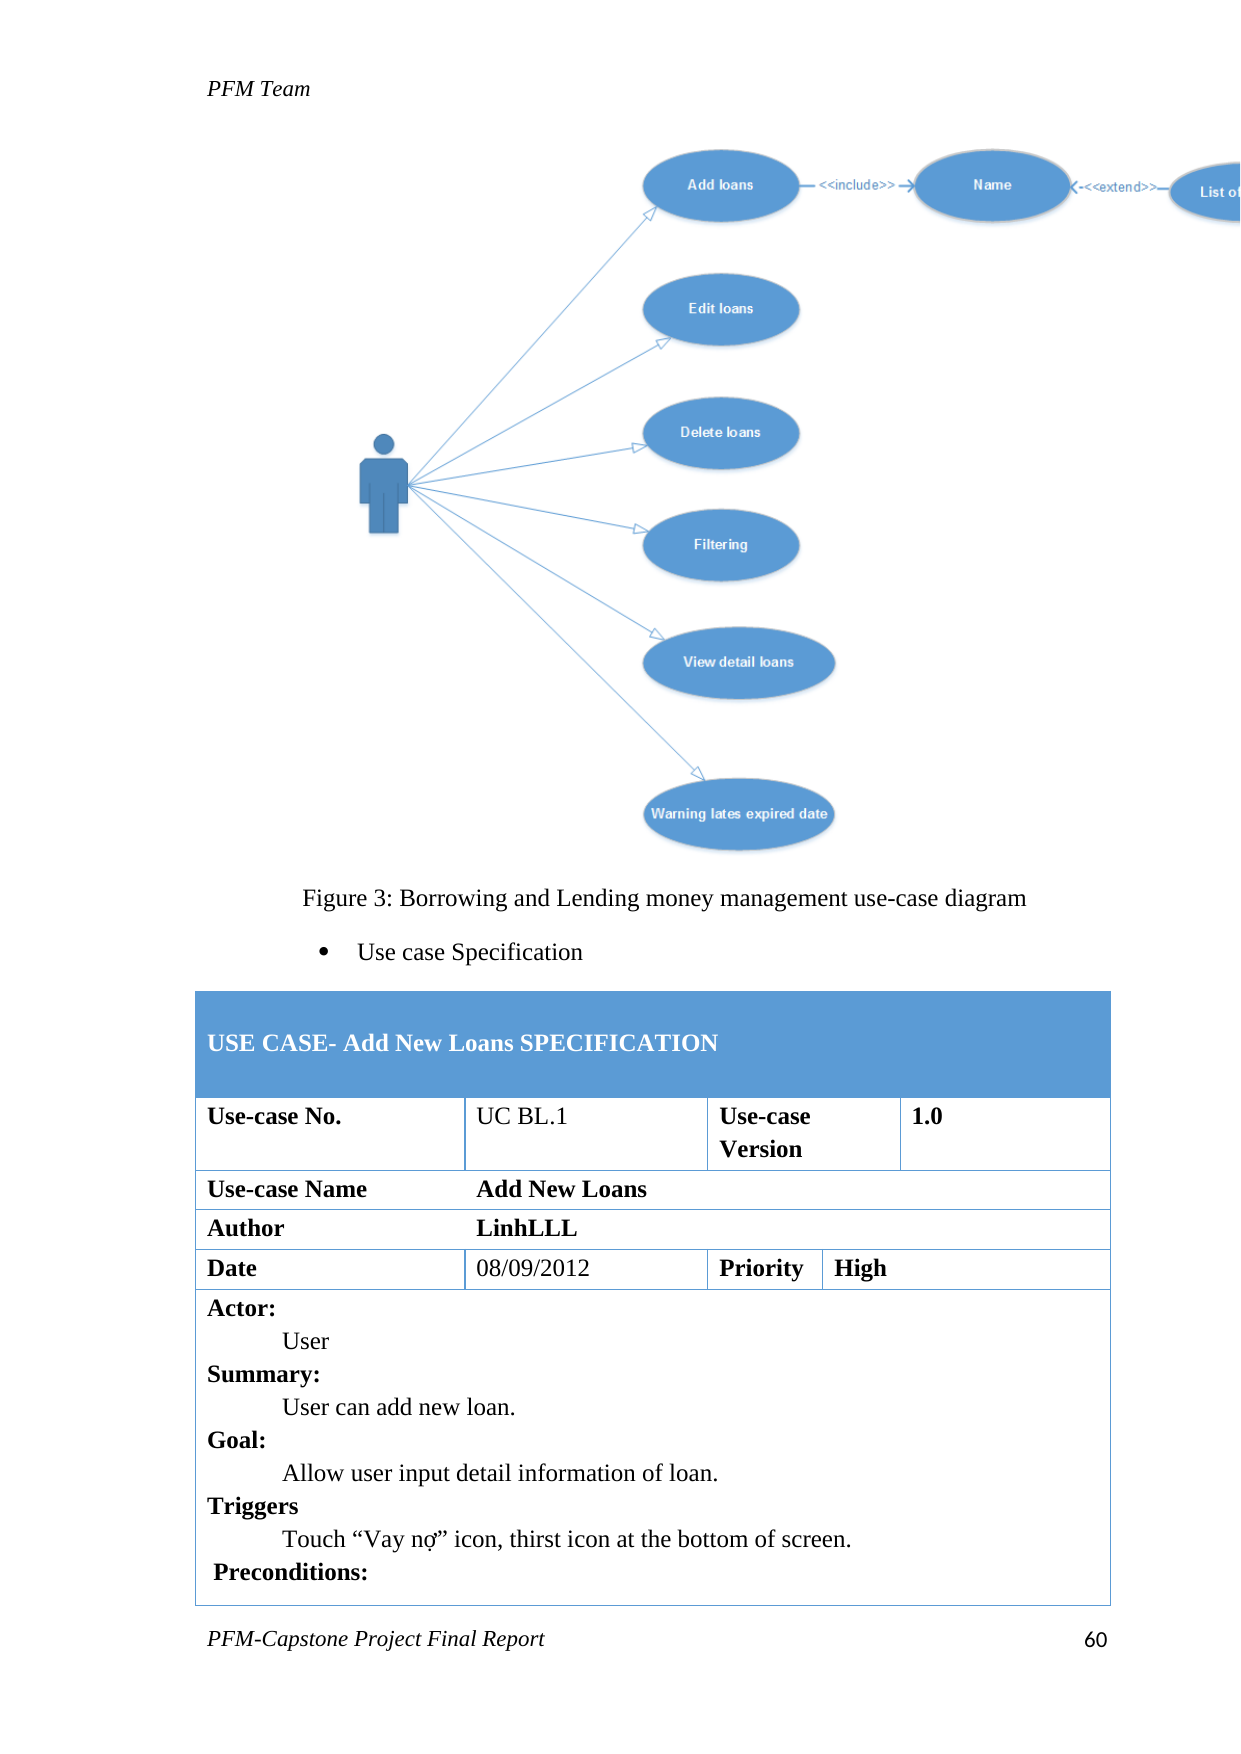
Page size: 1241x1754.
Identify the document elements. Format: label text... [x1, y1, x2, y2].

table_cell Use-case No. [196, 1098, 464, 1169]
table_cell 08/09/2012 [466, 1250, 707, 1289]
table_cell Date [196, 1250, 464, 1289]
text Figure 3: Borrowing and Lending money management use-case diagram [207, 883, 1122, 912]
table_cell Add New Loans [465, 1171, 1110, 1209]
picture [356, 147, 1241, 858]
table_cell Use-case Name [196, 1171, 465, 1209]
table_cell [196, 1290, 1110, 1605]
table_cell 1.0 [901, 1098, 1110, 1169]
table_header USE CASE- Add New Loans SPECIFICATION [196, 992, 1110, 1097]
table_cell High [823, 1250, 1110, 1289]
table_cell Use-case Version [708, 1098, 900, 1169]
table_cell Priority [708, 1250, 822, 1289]
table_cell UC BL.1 [466, 1098, 707, 1169]
table_cell LinhLLL [465, 1210, 1110, 1249]
list Use case Specification [319, 937, 1122, 966]
table_cell Author [196, 1210, 465, 1249]
